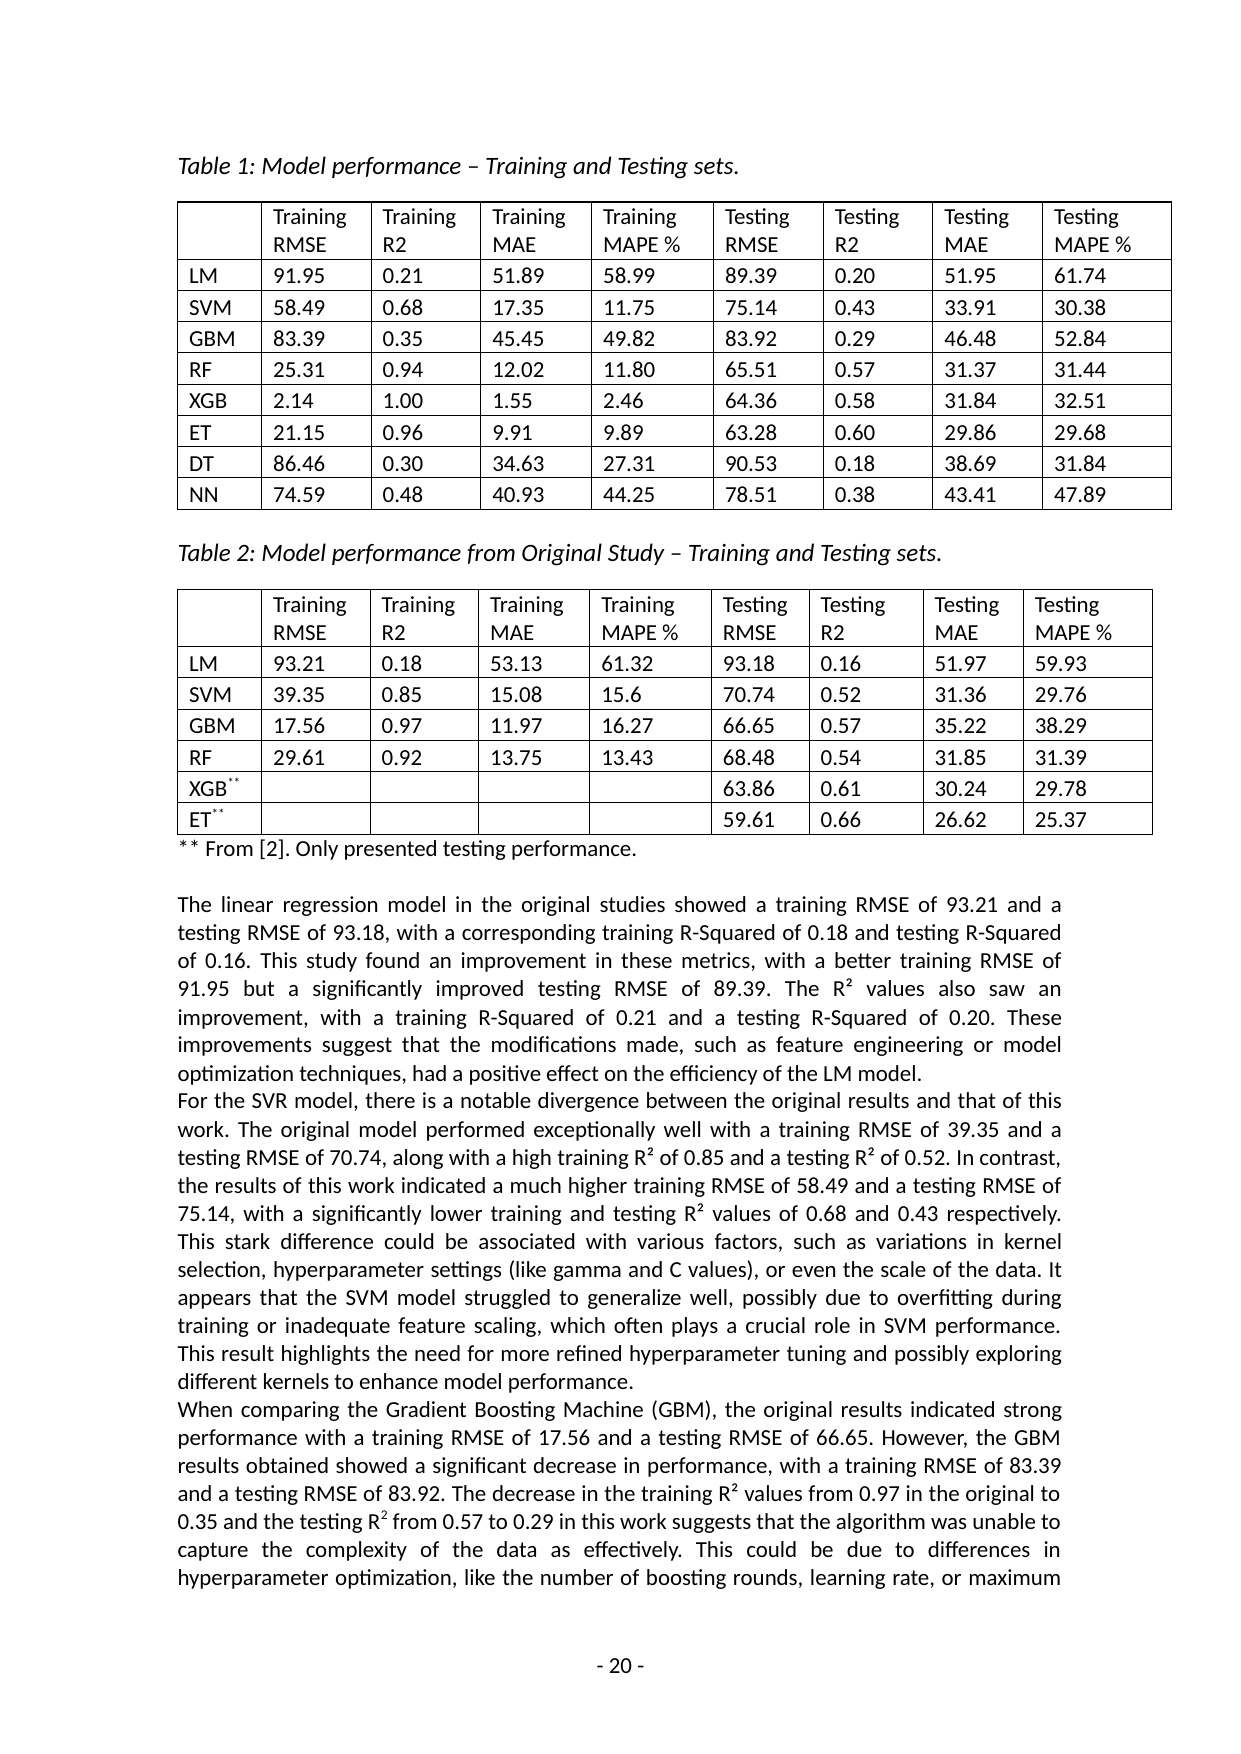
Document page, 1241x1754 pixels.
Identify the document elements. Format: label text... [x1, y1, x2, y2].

table_cell 21.15 [262, 416, 371, 446]
table_cell ET [178, 416, 261, 446]
table_cell 64.36 [714, 385, 823, 415]
table_cell 44.25 [592, 478, 713, 508]
table_cell 0.38 [824, 478, 932, 508]
table_cell [479, 772, 589, 802]
table_cell [590, 772, 711, 802]
table_cell 0.57 [810, 710, 923, 740]
table_cell 91.95 [262, 260, 371, 290]
table_header Training RMSE [262, 590, 370, 646]
table_cell 74.59 [262, 478, 371, 508]
table_cell GBM [178, 322, 261, 352]
table_cell 1.00 [372, 385, 480, 415]
table_cell 31.39 [1024, 741, 1152, 771]
table_cell 12.02 [481, 353, 591, 383]
table_cell 46.48 [933, 322, 1042, 352]
table_cell [479, 803, 589, 833]
table_cell 75.14 [714, 291, 823, 321]
table_header [178, 203, 261, 258]
table_cell 70.74 [712, 678, 809, 708]
table_cell 0.85 [371, 678, 478, 708]
text ** From . Only presented testing performance. [177, 835, 1063, 862]
table_cell 0.21 [372, 260, 480, 290]
table_header Testing MAE [924, 590, 1023, 646]
table_cell 0.92 [371, 741, 478, 771]
table_cell 90.53 [714, 447, 823, 477]
table_cell 15.08 [479, 678, 589, 708]
table_cell 0.29 [824, 322, 932, 352]
table_cell 89.39 [714, 260, 823, 290]
table_cell 13.43 [590, 741, 711, 771]
table_cell 0.43 [824, 291, 932, 321]
table_cell NN [178, 478, 261, 508]
table_cell 27.31 [592, 447, 713, 477]
table_cell 31.84 [1043, 447, 1171, 477]
table_cell 17.56 [262, 710, 370, 740]
table_cell 59.93 [1024, 647, 1152, 677]
table_cell 68.48 [712, 741, 809, 771]
table_cell 61.32 [590, 647, 711, 677]
table_cell 58.99 [592, 260, 713, 290]
table_cell 11.80 [592, 353, 713, 383]
table_cell 9.89 [592, 416, 713, 446]
table_cell 59.61 [712, 803, 809, 833]
table_cell 29.76 [1024, 678, 1152, 708]
table_cell 0.35 [372, 322, 480, 352]
table_header Testing R2 [824, 203, 932, 258]
table_header Training R2 [372, 203, 480, 258]
table_header Testing RMSE [712, 590, 809, 646]
table_cell 29.86 [933, 416, 1042, 446]
table_cell 0.30 [372, 447, 480, 477]
table_header Training R2 [371, 590, 478, 646]
table_cell 29.78 [1024, 772, 1152, 802]
table_cell 0.58 [824, 385, 932, 415]
table_cell 0.97 [371, 710, 478, 740]
table_cell 26.62 [924, 803, 1023, 833]
table_cell 51.89 [481, 260, 591, 290]
table_cell 32.51 [1043, 385, 1171, 415]
table_cell 49.82 [592, 322, 713, 352]
table_header Training RMSE [262, 203, 371, 258]
table_cell 51.97 [924, 647, 1023, 677]
table_cell 43.41 [933, 478, 1042, 508]
table_cell 86.46 [262, 447, 371, 477]
table_cell RF [178, 353, 261, 383]
table_cell 31.37 [933, 353, 1042, 383]
table_cell 31.36 [924, 678, 1023, 708]
table_cell [590, 803, 711, 833]
table_cell SVM [178, 678, 261, 708]
table_cell 78.51 [714, 478, 823, 508]
table_cell 15.6 [590, 678, 711, 708]
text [177, 1395, 1063, 1591]
table_cell RF [178, 741, 261, 771]
table_cell DT [178, 447, 261, 477]
text Table 2: Model performance from Original Study – Training and Testing sets. [177, 537, 1063, 568]
table_header Training MAPE % [592, 203, 713, 258]
table_header Testing R2 [810, 590, 923, 646]
table_cell [262, 772, 370, 802]
table_cell 93.18 [712, 647, 809, 677]
table_header Testing MAPE % [1024, 590, 1152, 646]
table_cell 30.24 [924, 772, 1023, 802]
table_cell 11.97 [479, 710, 589, 740]
table_cell 65.51 [714, 353, 823, 383]
table_cell XGB [178, 385, 261, 415]
table_cell 45.45 [481, 322, 591, 352]
table_cell 0.16 [810, 647, 923, 677]
table_header Training MAPE % [590, 590, 711, 646]
table_cell 52.84 [1043, 322, 1171, 352]
table_cell 53.13 [479, 647, 589, 677]
table_cell 58.49 [262, 291, 371, 321]
table_cell 13.75 [479, 741, 589, 771]
table_cell ET** [178, 803, 261, 833]
text The linear regression model in the original studies showed a training RMSE of 93.21 and a testing RMSE of 93.18, with a corresponding training R-Squared of 0.18 and testing R-Squared of 0.16. This study found an improvement in these metrics, with a better training RMSE of 91.95 but a significantly improved testing RMSE of 89.39. The R² values also saw an improvement, with a training R-Squared of 0.21 and a testing R-Squared of 0.20. These improvements suggest that the modifications made, such as feature engineering or model optimization techniques, had a positive effect on the efficiency of the LM model. [177, 891, 1063, 1087]
table_cell 25.31 [262, 353, 371, 383]
table_cell 63.28 [714, 416, 823, 446]
table_cell 16.27 [590, 710, 711, 740]
table_cell 38.69 [933, 447, 1042, 477]
table_cell LM [178, 647, 261, 677]
table_cell 0.66 [810, 803, 923, 833]
table_header Testing MAPE % [1043, 203, 1171, 258]
table_cell 29.61 [262, 741, 370, 771]
table_cell 63.86 [712, 772, 809, 802]
table_cell 61.74 [1043, 260, 1171, 290]
text For the SVR model, there is a notable divergence between the original results and that of this work. The original model performed exceptionally well with a training RMSE of 39.35 and a testing RMSE of 70.74, along with a high training R² of 0.85 and a testing R² of 0.52. In contrast, the results of this work indicated a much higher training RMSE of 58.49 and a testing RMSE of 75.14, with a significantly lower training and testing R² values of 0.68 and 0.43 respectively. This stark difference could be associated with various factors, such as variations in kernel selection, hyperparameter settings (like gamma and C values), or even the scale of the data. It appears that the SVM model struggled to generalize well, possibly due to overfitting during training or inadequate feature scaling, which often plays a crucial role in SVM performance. This result highlights the need for more refined hyperparameter tuning and possibly exploring different kernels to enhance model performance. [177, 1087, 1063, 1395]
table_cell 31.84 [933, 385, 1042, 415]
table_cell 93.21 [262, 647, 370, 677]
table_header Training MAE [481, 203, 591, 258]
table_cell 25.37 [1024, 803, 1152, 833]
table_header Testing RMSE [714, 203, 823, 258]
table_cell 0.48 [372, 478, 480, 508]
table_cell SVM [178, 291, 261, 321]
text Table 1: Model performance – Training and Testing sets. [177, 150, 1063, 181]
table_cell 2.46 [592, 385, 713, 415]
table_cell 83.92 [714, 322, 823, 352]
table_cell 31.44 [1043, 353, 1171, 383]
table_cell 39.35 [262, 678, 370, 708]
table_cell 51.95 [933, 260, 1042, 290]
table_cell 35.22 [924, 710, 1023, 740]
table_cell 0.18 [371, 647, 478, 677]
table_header Testing MAE [933, 203, 1042, 258]
table_cell 9.91 [481, 416, 591, 446]
table_cell 1.55 [481, 385, 591, 415]
table_header [178, 590, 261, 646]
table_cell 2.14 [262, 385, 371, 415]
table_cell 40.93 [481, 478, 591, 508]
table_cell 83.39 [262, 322, 371, 352]
table_cell [262, 803, 370, 833]
table_cell 0.61 [810, 772, 923, 802]
table_cell 33.91 [933, 291, 1042, 321]
table_cell 11.75 [592, 291, 713, 321]
table_cell 34.63 [481, 447, 591, 477]
table_cell 0.60 [824, 416, 932, 446]
table_cell 0.54 [810, 741, 923, 771]
table_cell 47.89 [1043, 478, 1171, 508]
table_cell 0.18 [824, 447, 932, 477]
table_cell GBM [178, 710, 261, 740]
table_cell 31.85 [924, 741, 1023, 771]
table_cell 0.96 [372, 416, 480, 446]
table_cell 0.20 [824, 260, 932, 290]
table_cell 29.68 [1043, 416, 1171, 446]
table_cell [371, 772, 478, 802]
table_cell [371, 803, 478, 833]
table_cell 0.68 [372, 291, 480, 321]
table_cell 0.57 [824, 353, 932, 383]
table_cell 0.52 [810, 678, 923, 708]
table_cell 17.35 [481, 291, 591, 321]
table_cell 66.65 [712, 710, 809, 740]
table_cell 0.94 [372, 353, 480, 383]
table_cell LM [178, 260, 261, 290]
table_cell 38.29 [1024, 710, 1152, 740]
table_cell 30.38 [1043, 291, 1171, 321]
table_header Training MAE [479, 590, 589, 646]
table_cell XGB** [178, 772, 261, 802]
